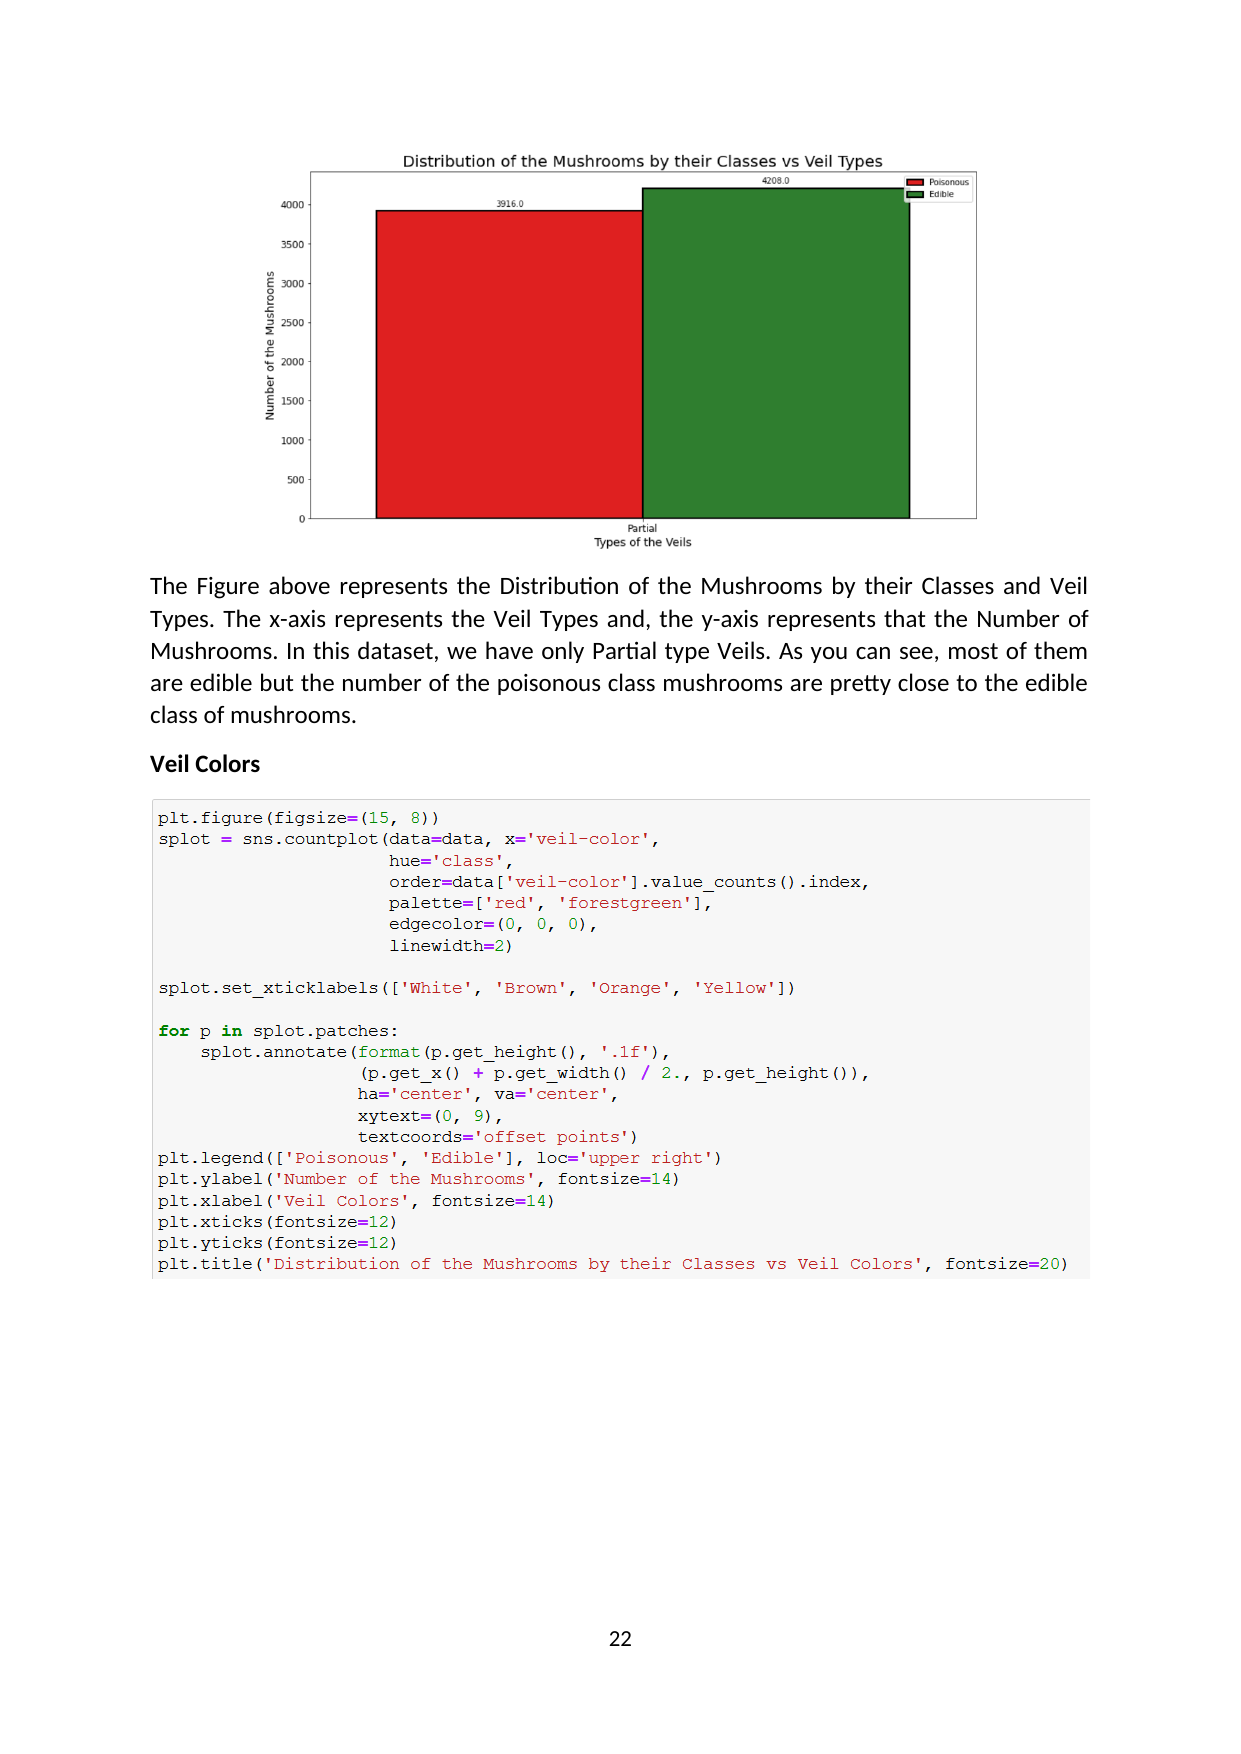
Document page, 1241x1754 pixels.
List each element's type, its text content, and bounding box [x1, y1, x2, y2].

text Veil Colors [150, 748, 1090, 779]
text The Figure above represents the Distribution of the Mushrooms by their Classes and Veil Types. The x-axis represents the Veil Types and, the y-axis represents that the Number of Mushrooms. In this dataset, we have only Partial type Veils. As you can see, most of them are edible but the number of the poisonous class mushrooms are pretty close to the edible class of mushrooms. [150, 570, 1090, 730]
picture [256, 150, 984, 552]
picture [150, 797, 1091, 1279]
